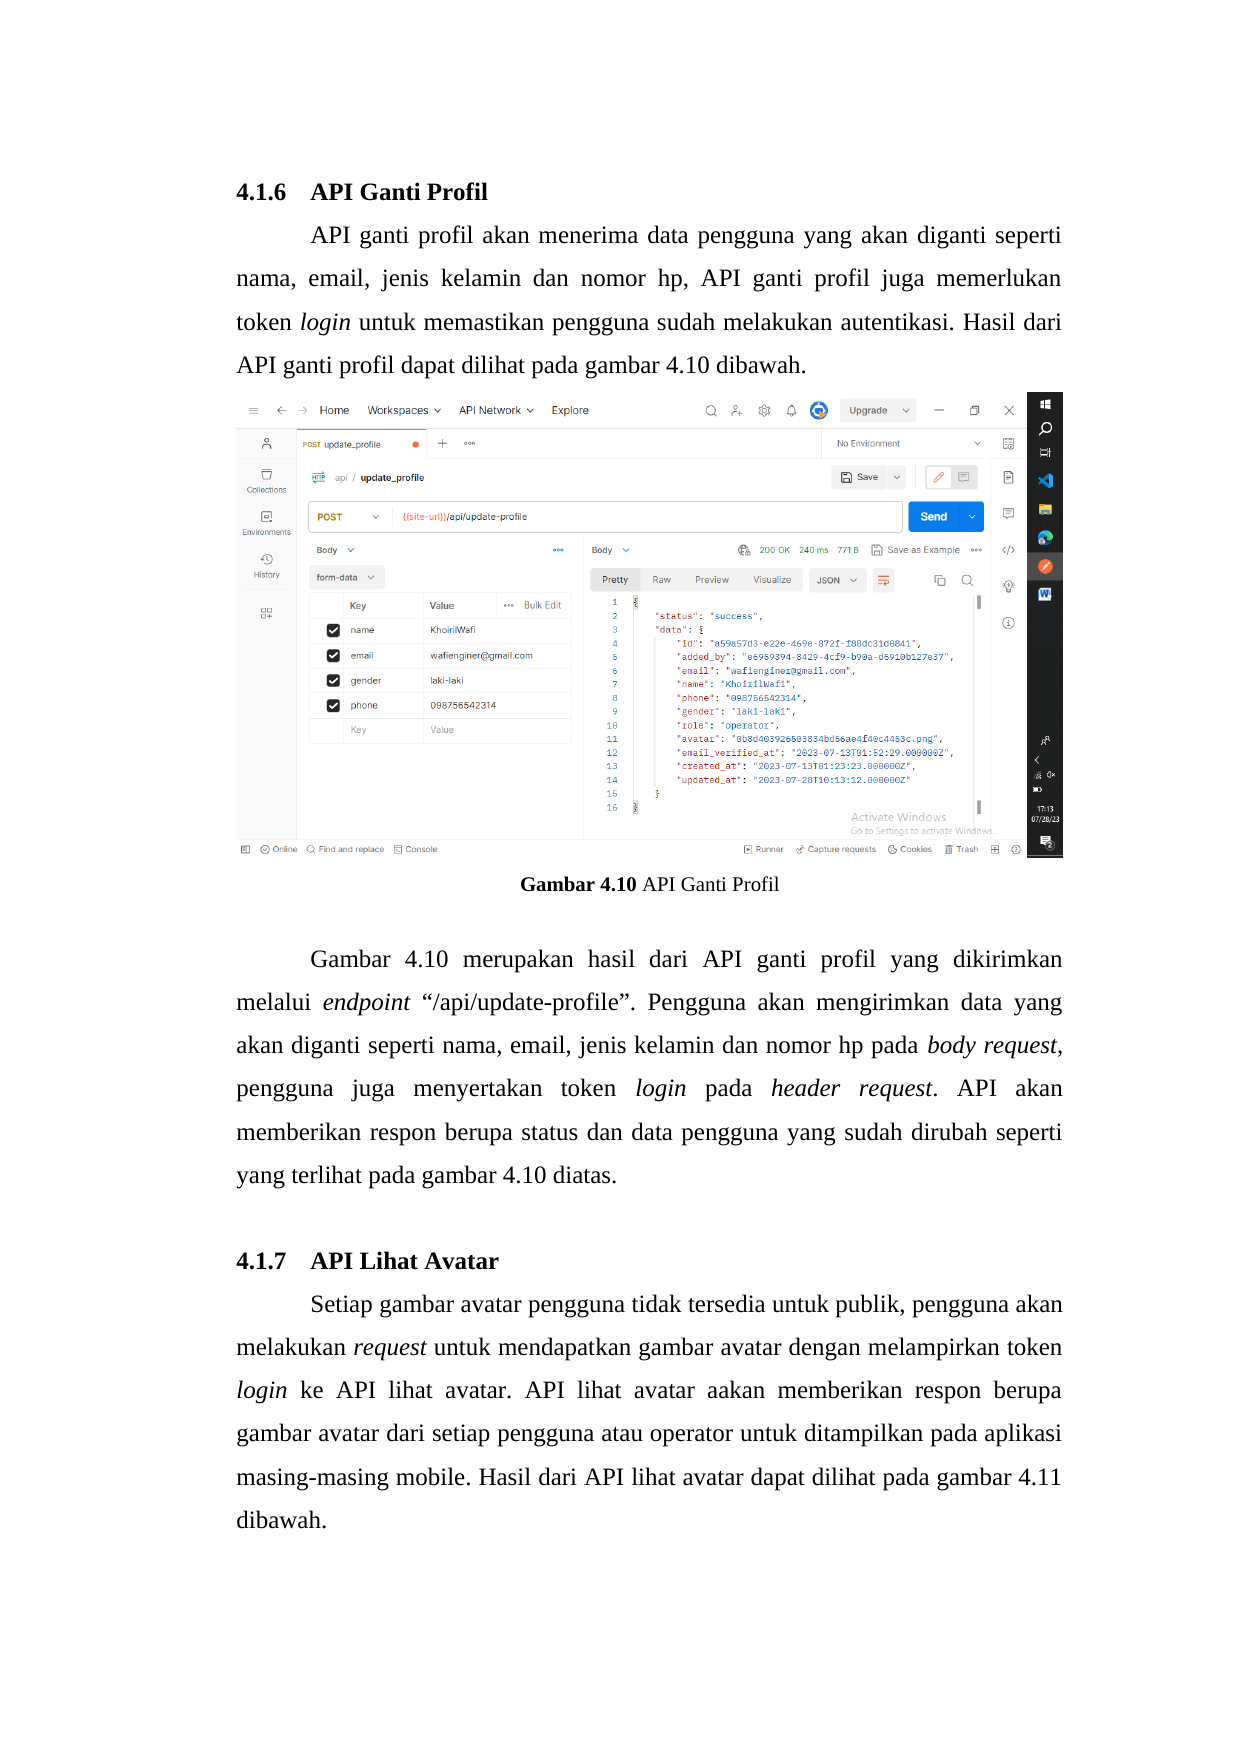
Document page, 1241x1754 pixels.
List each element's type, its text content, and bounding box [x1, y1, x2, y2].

text API Ganti Profil [236, 177, 1063, 206]
text Setiap gambar avatar pengguna tidak tersedia untuk publik, pengguna akan melakukan request untuk mendapatkan gambar avatar dengan melampirkan token login ke API lihat avatar. API lihat avatar aakan memberikan respon berupa gambar avatar dari setiap pengguna atau operator untuk ditampilkan pada aplikasi masing-masing mobile. Hasil dari API lihat avatar dapat dilihat pada gambar 4.11 dibawah. [236, 1289, 1063, 1533]
text Gambar 4.10 merupakan hasil dari API ganti profil yang dikirimkan melalui endpoint “/api/update-profile”. Pengguna akan mengirimkan data yang akan diganti seperti nama, email, jenis kelamin dan nomor hp pada body request, pengguna juga menyertakan token login pada header request. API akan memberikan respon berupa status dan data pengguna yang sudah dirubah seperti yang terlihat pada gambar 4.10 diatas. [236, 944, 1063, 1188]
picture [236, 392, 1063, 858]
text API Lihat Avatar [236, 1246, 1063, 1275]
text Gambar 4.10 API Ganti Profil [236, 872, 1063, 896]
text API ganti profil akan menerima data pengguna yang akan diganti seperti nama, email, jenis kelamin dan nomor hp, API ganti profil juga memerlukan token login untuk memastikan pengguna sudah melakukan autentikasi. Hasil dari API ganti profil dapat dilihat pada gambar 4.10 dibawah. [236, 220, 1063, 378]
